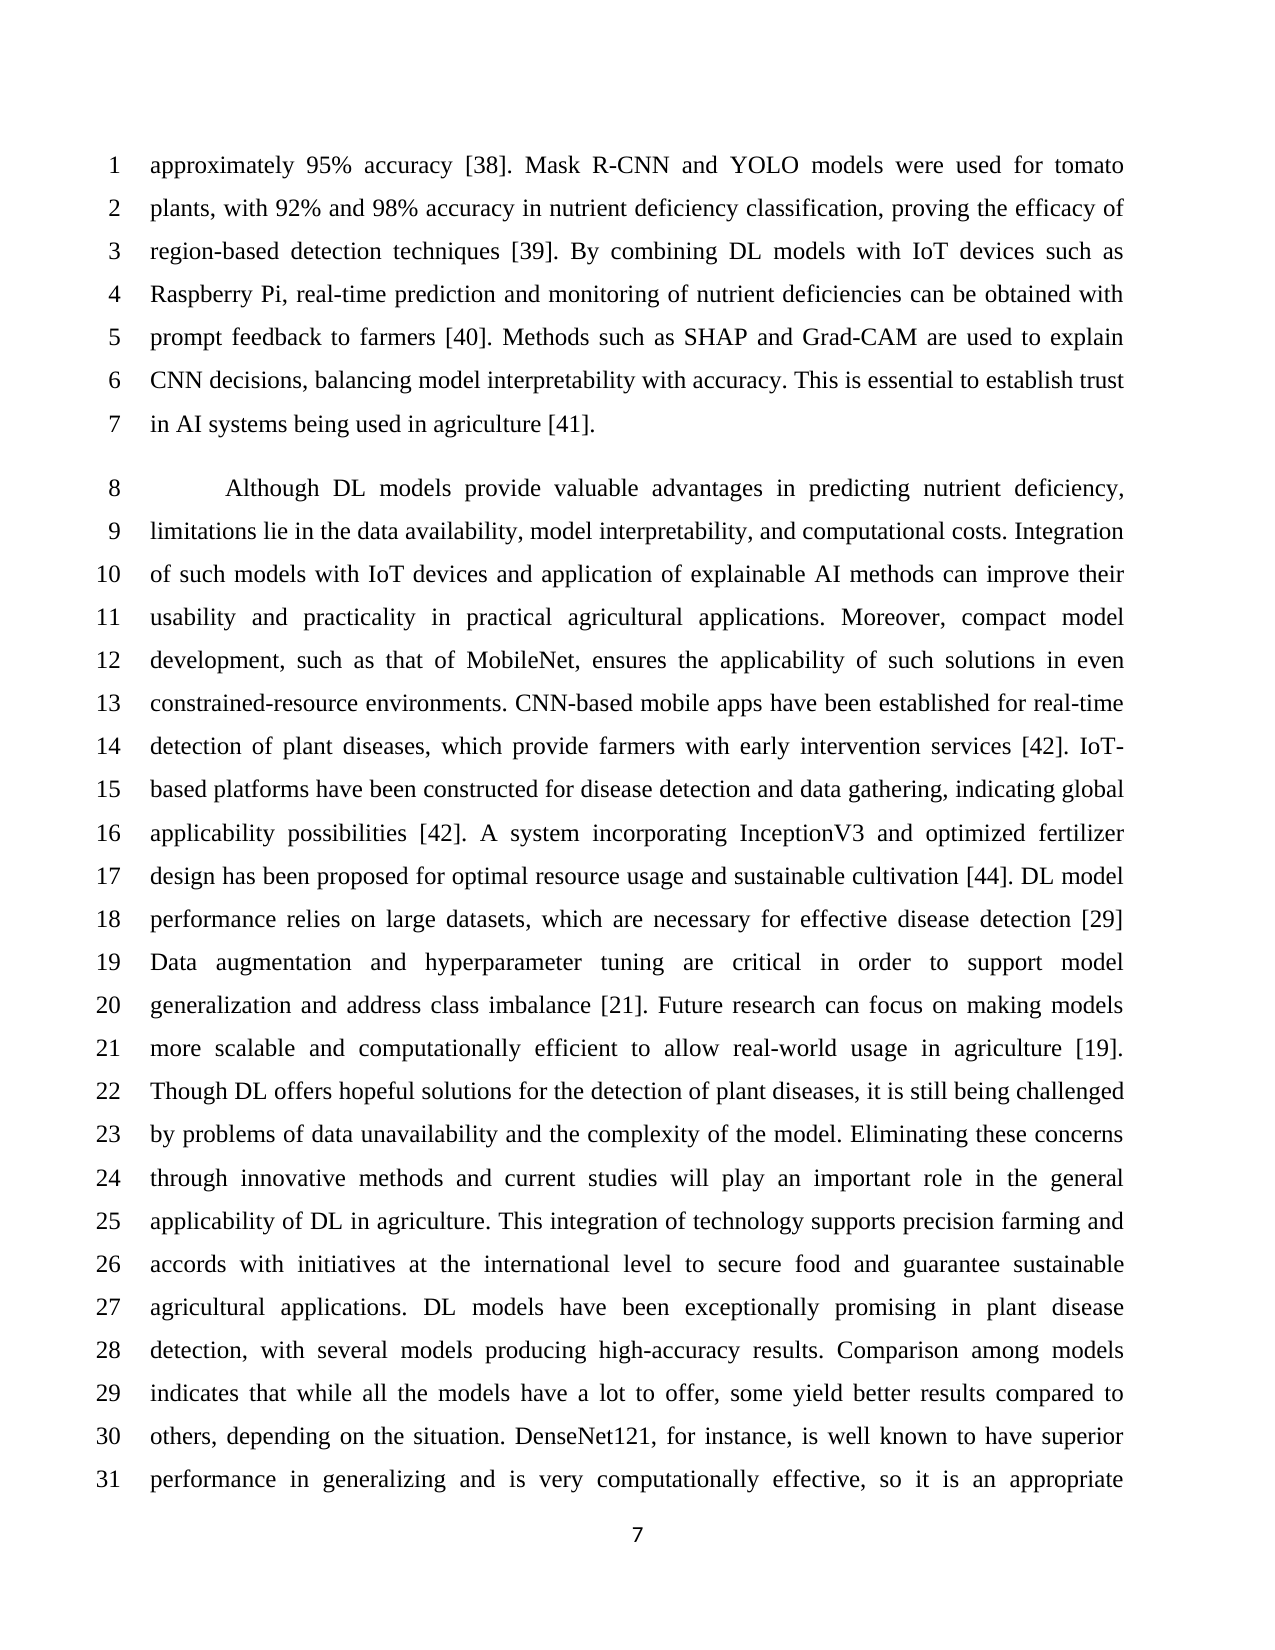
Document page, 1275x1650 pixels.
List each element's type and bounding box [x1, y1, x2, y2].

text [150, 473, 1125, 1493]
text [150, 150, 1125, 437]
